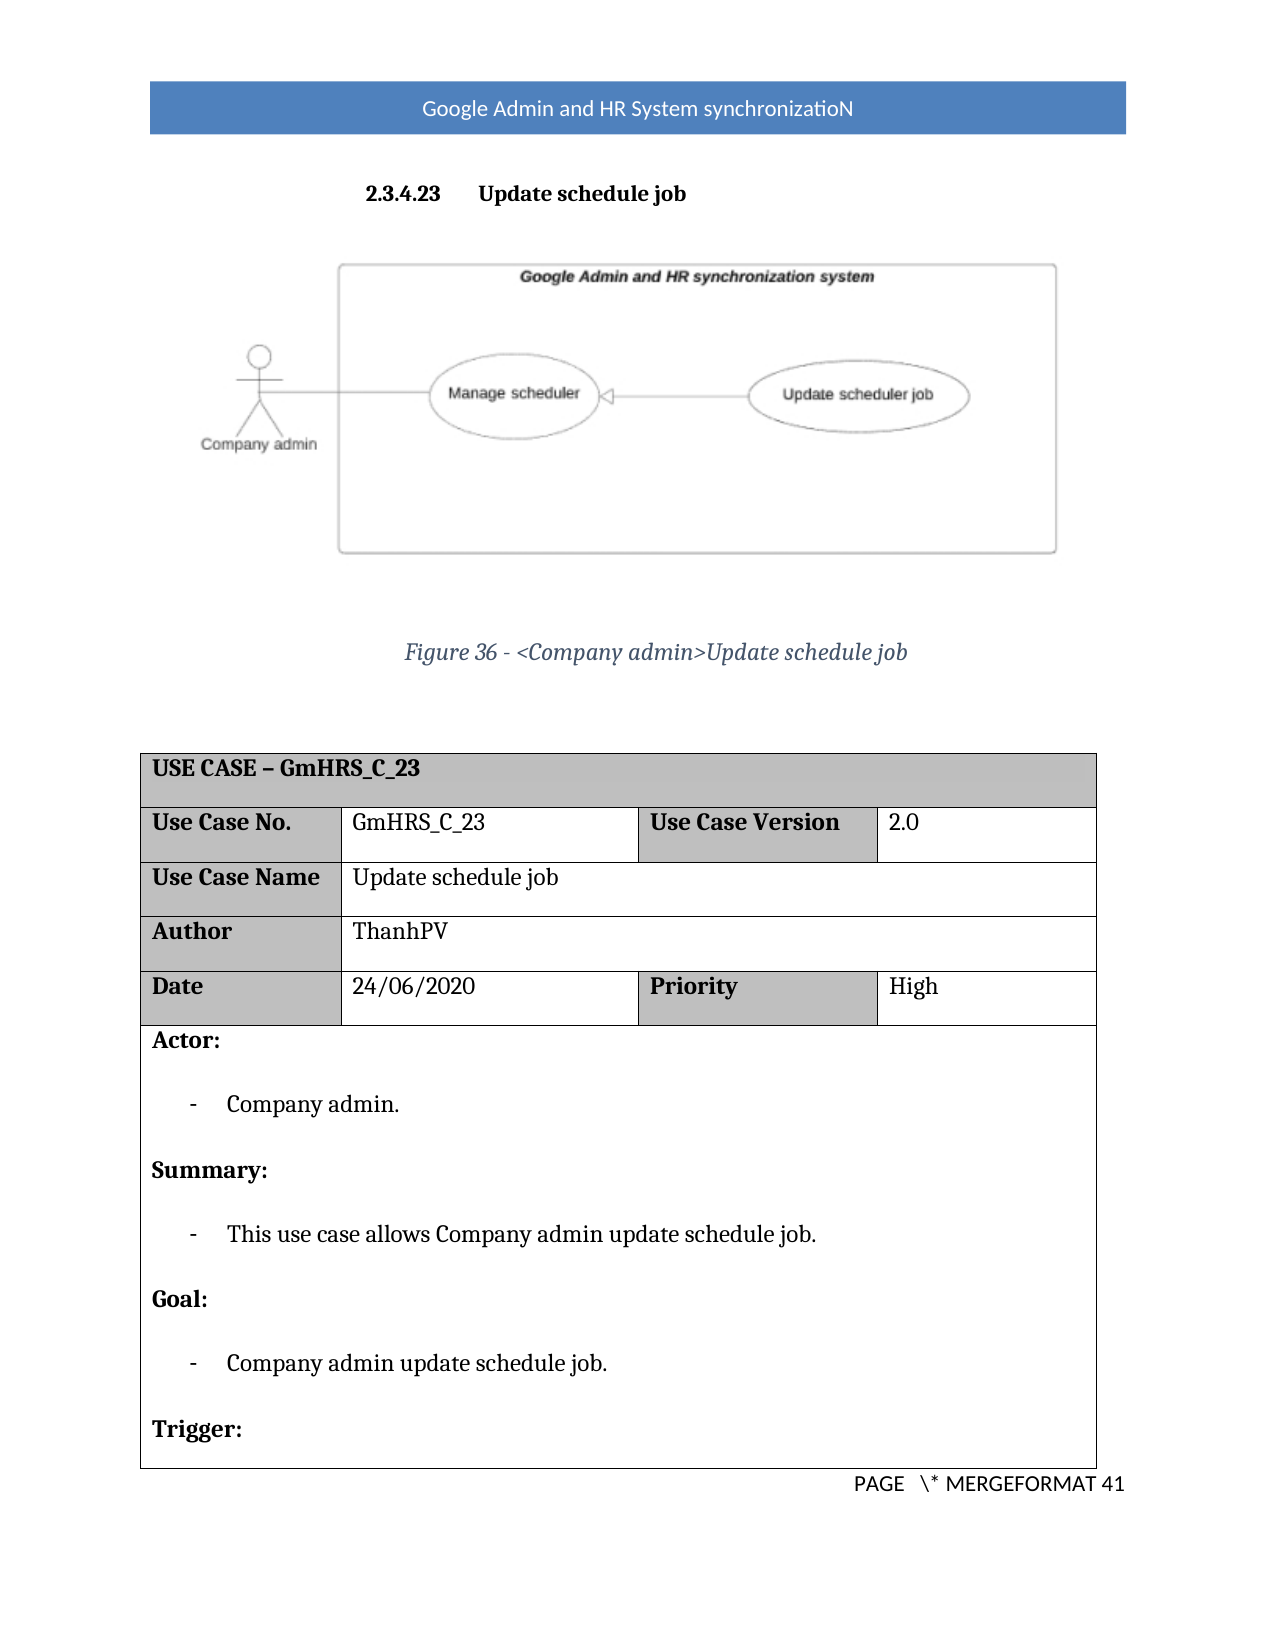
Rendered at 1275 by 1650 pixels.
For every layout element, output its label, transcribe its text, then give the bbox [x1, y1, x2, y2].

table_cell 24/06/2020 [342, 972, 638, 1025]
table_cell High [878, 972, 1096, 1025]
table_cell Use Case Version [639, 808, 877, 862]
text Figure 36 - <Company admin>Update schedule job [187, 637, 1125, 666]
table_cell Priority [639, 972, 877, 1025]
table_cell Date [141, 972, 341, 1025]
table_header USE CASE – GmHRS_C_23 [141, 754, 1096, 807]
table_cell Use Case No. [141, 808, 341, 862]
subtitle Update schedule job [366, 181, 1125, 207]
table_cell GmHRS_C_23 [342, 808, 638, 862]
table_cell Use Case Name [141, 863, 341, 916]
table_cell Update schedule job [342, 863, 1096, 916]
table_cell ThanhPV [342, 917, 1096, 971]
table_cell 2.0 [878, 808, 1096, 862]
table_cell Author [141, 917, 341, 971]
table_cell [141, 1026, 1096, 1468]
picture [187, 240, 1129, 605]
